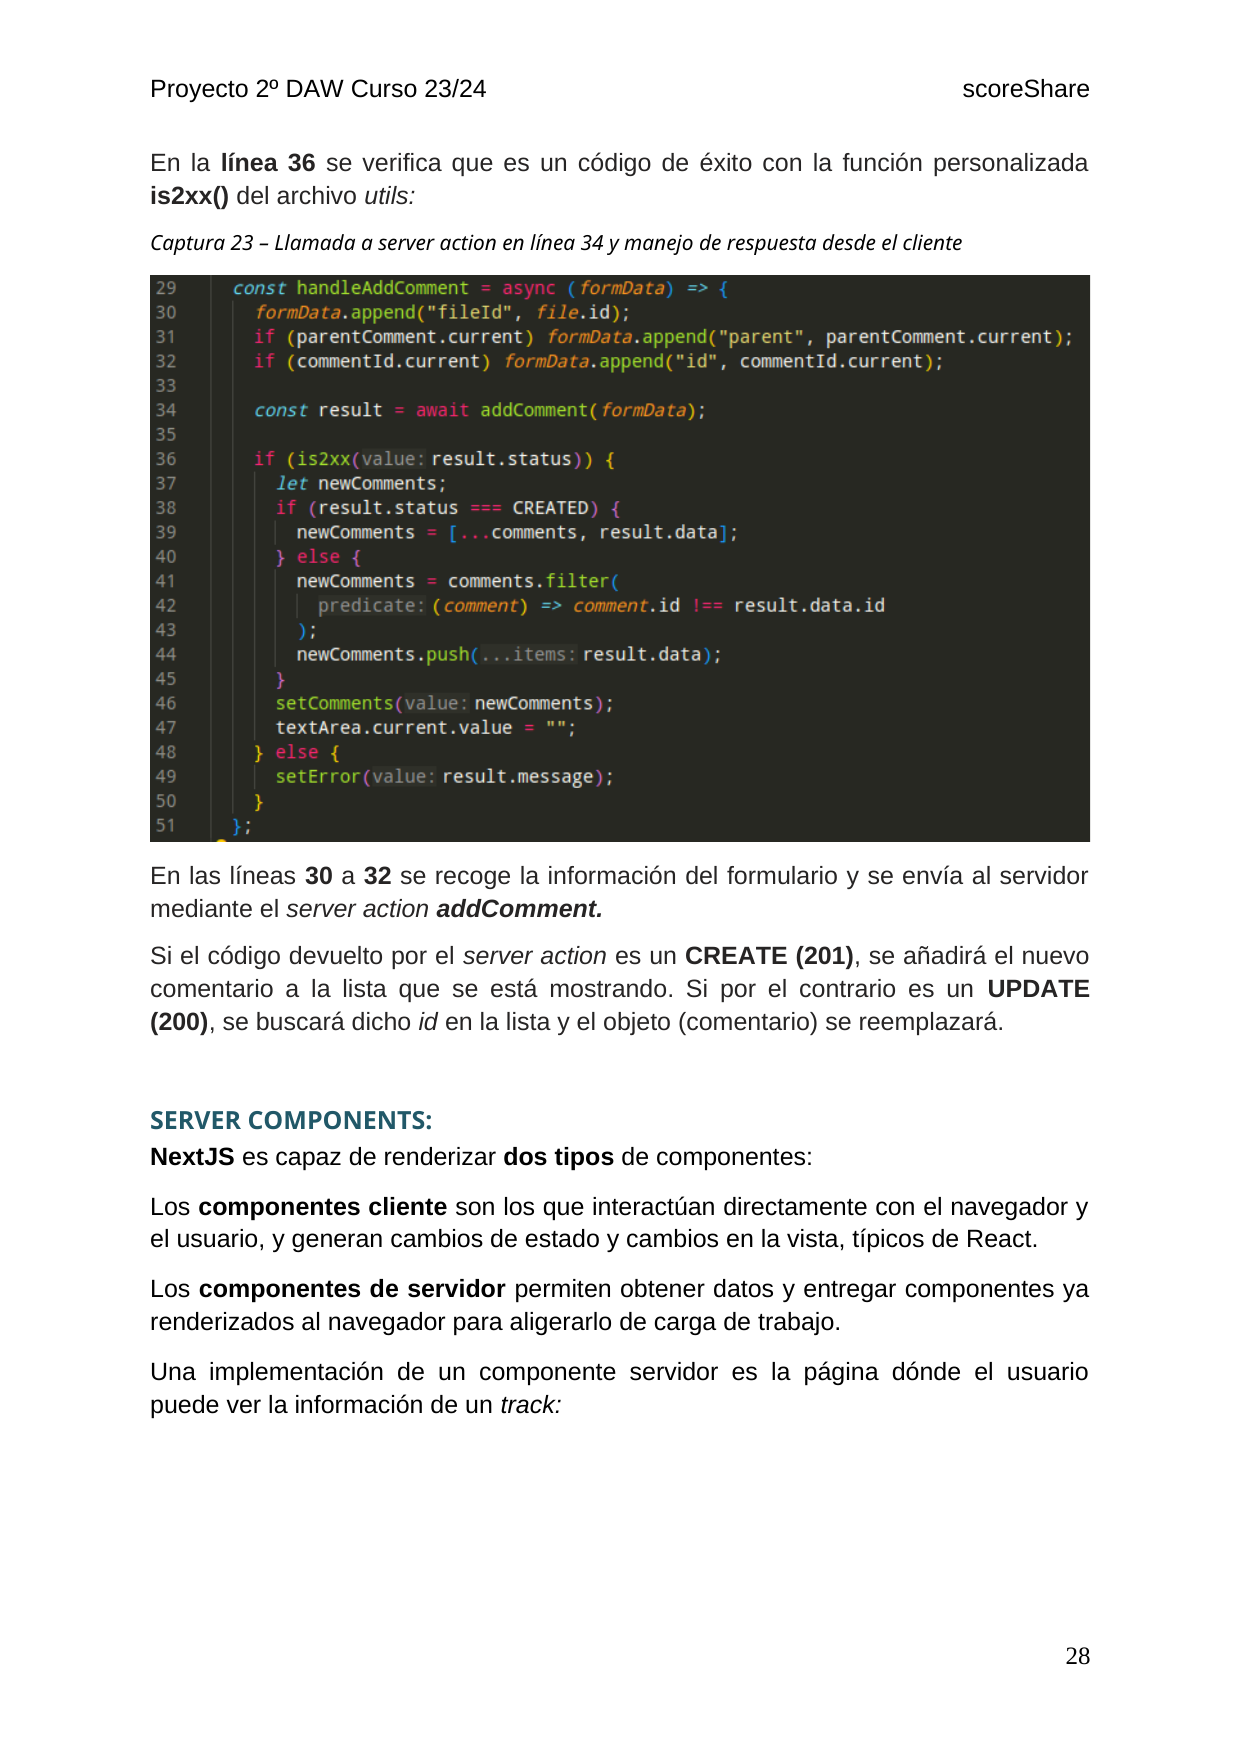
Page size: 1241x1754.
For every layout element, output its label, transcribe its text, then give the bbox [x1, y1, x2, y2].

text Los componentes de servidor permiten obtener datos y entregar componentes ya renderizados al navegador para aligerarlo de carga de trabajo. [150, 1274, 1090, 1336]
text NextJS es capaz de renderizar dos tipos de componentes: [150, 1142, 1090, 1171]
subtitle SERVER COMPONENTS: [150, 1103, 1090, 1137]
text Una implementación de un componente servidor es la página dónde el usuario puede ver la información de un track: [150, 1357, 1090, 1419]
text Los componentes cliente son los que interactúan directamente con el navegador y el usuario, y generan cambios de estado y cambios en la vista, típicos de React. [150, 1191, 1090, 1253]
text En las líneas 30 a 32 se recoge la información del formulario y se envía al servidor mediante el server action addComment. [150, 861, 1090, 922]
text Si el código devuelto por el server action es un CREATE (201), se añadirá el nuevo comentario a la lista que se está mostrando. Si por el contrario es un UPDATE (200), se buscará dicho id en la lista y el objeto (comentario) se reemplazará. [150, 941, 1090, 1036]
text Captura 23 – Llamada a server action en línea 34 y manejo de respuesta desde el cliente [150, 228, 1090, 257]
picture [150, 275, 1091, 842]
text En la línea 36 se verifica que es un código de éxito con la función personalizada is2xx() del archivo utils: [150, 148, 1090, 209]
